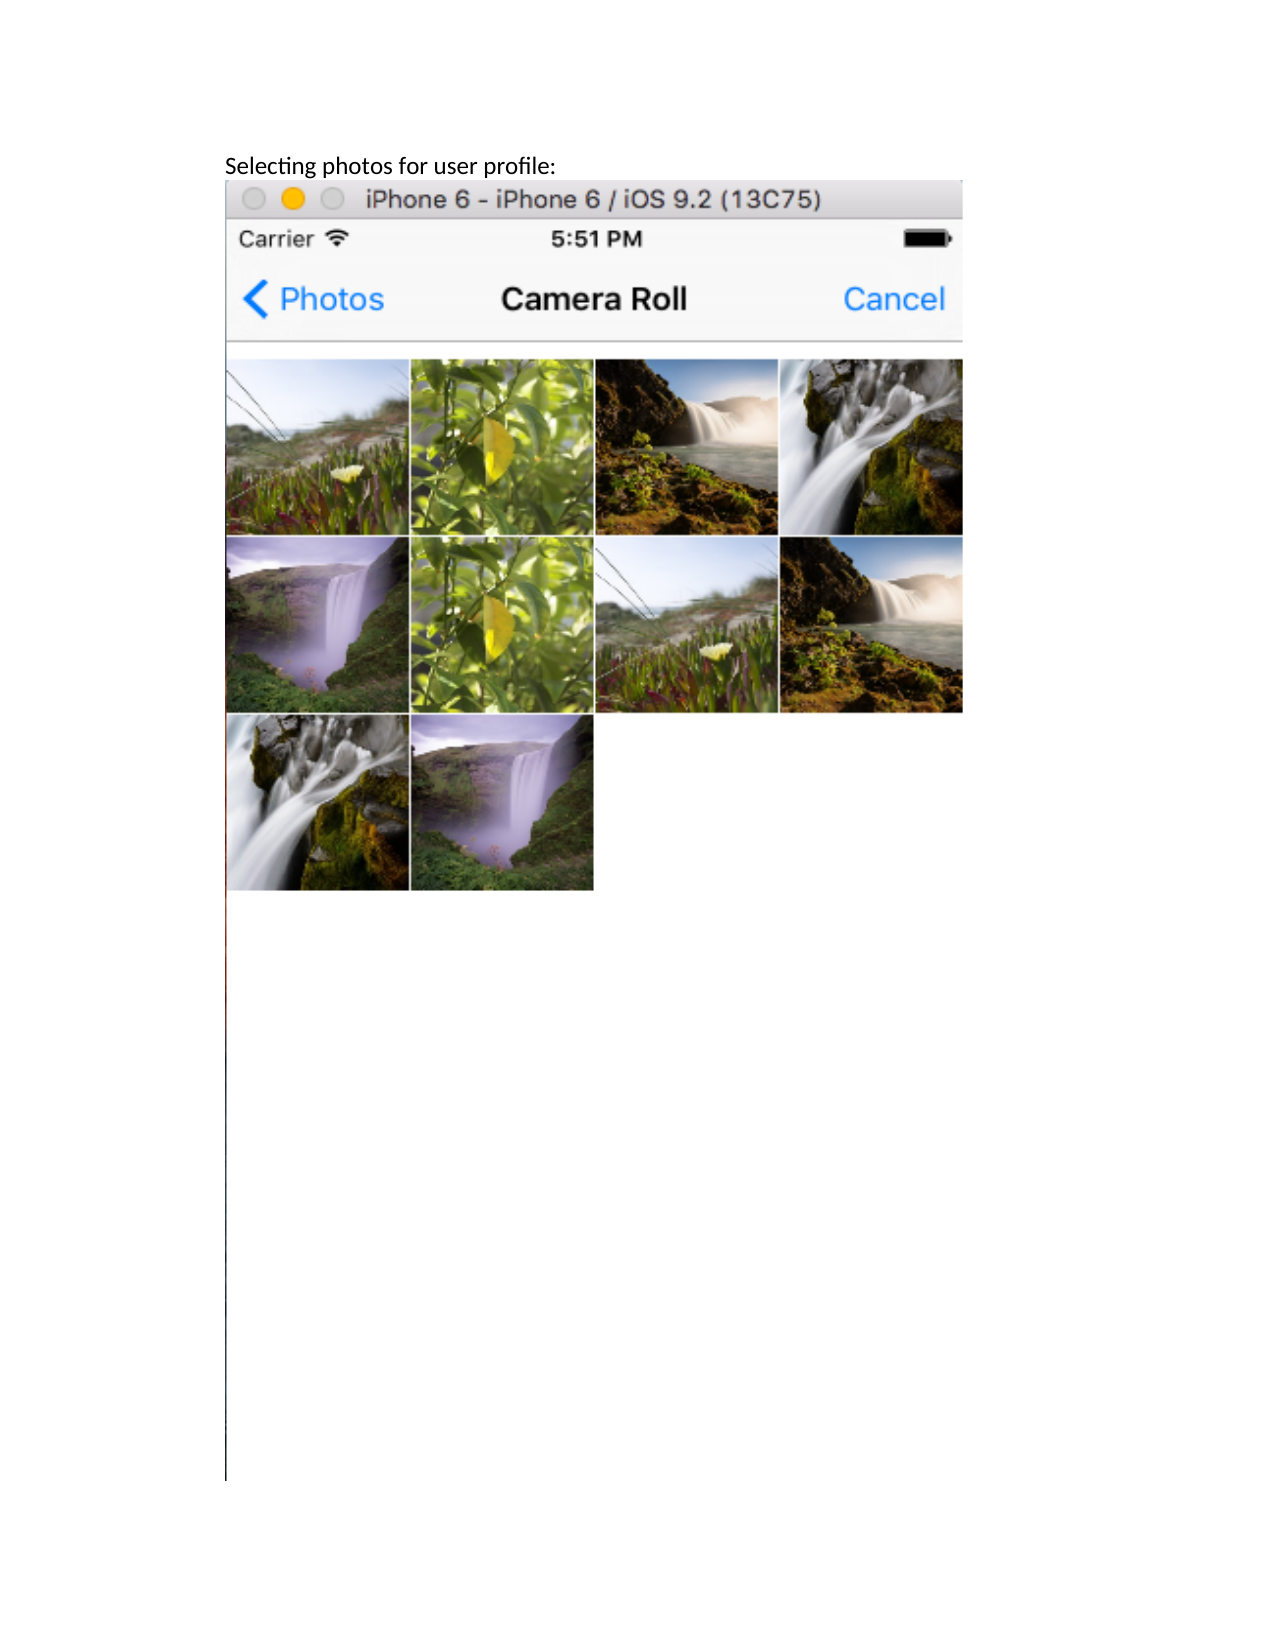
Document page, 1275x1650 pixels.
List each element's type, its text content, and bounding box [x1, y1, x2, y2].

picture [225, 180, 963, 1481]
list Selecting photos for user profile: [225, 150, 1125, 181]
